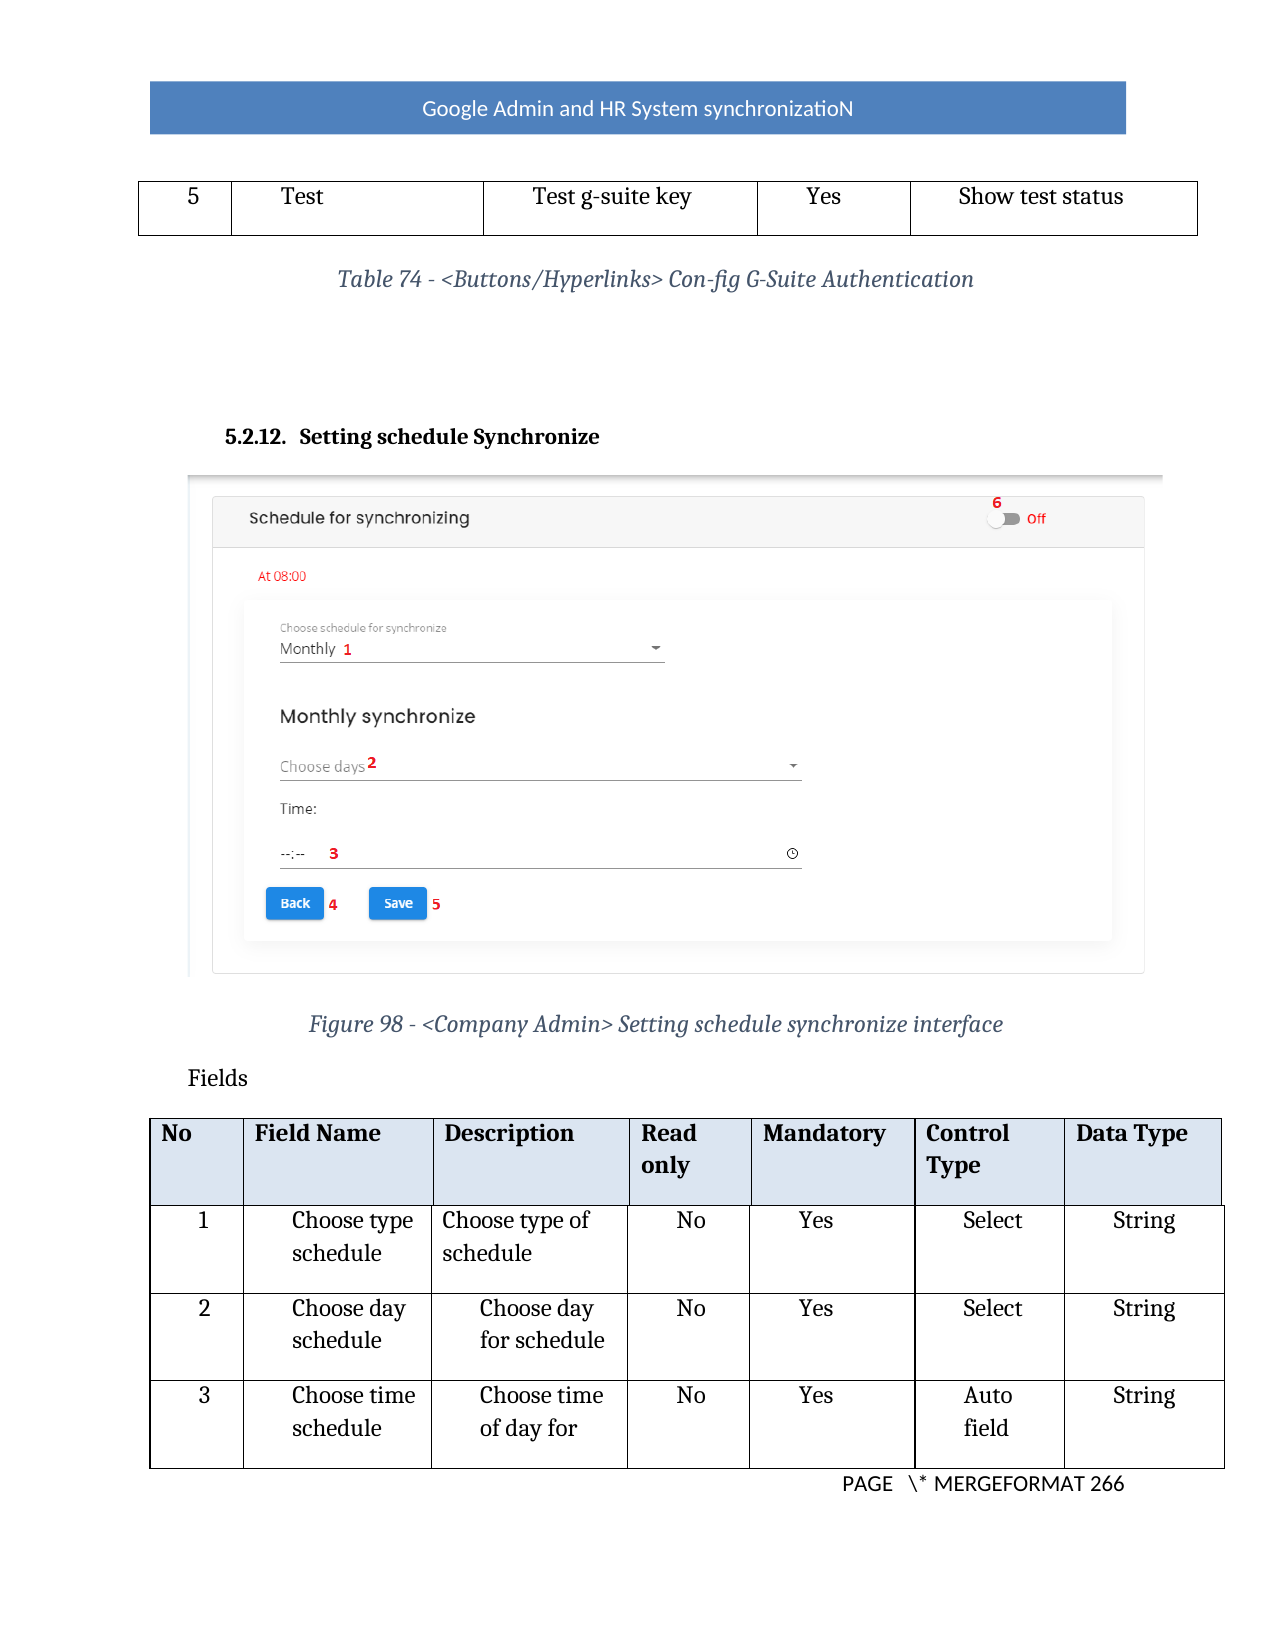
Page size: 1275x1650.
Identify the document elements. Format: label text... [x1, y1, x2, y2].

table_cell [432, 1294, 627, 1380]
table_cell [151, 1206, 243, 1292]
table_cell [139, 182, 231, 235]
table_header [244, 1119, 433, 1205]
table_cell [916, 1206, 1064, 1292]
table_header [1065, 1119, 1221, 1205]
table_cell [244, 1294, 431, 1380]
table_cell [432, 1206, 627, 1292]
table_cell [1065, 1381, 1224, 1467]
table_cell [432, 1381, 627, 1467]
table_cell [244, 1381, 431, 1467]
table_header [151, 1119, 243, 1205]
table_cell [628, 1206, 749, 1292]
text Fields [187, 1063, 1125, 1092]
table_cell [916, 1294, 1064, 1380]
text Figure 98 - <Company Admin> Setting schedule synchronize interface [187, 1010, 1125, 1038]
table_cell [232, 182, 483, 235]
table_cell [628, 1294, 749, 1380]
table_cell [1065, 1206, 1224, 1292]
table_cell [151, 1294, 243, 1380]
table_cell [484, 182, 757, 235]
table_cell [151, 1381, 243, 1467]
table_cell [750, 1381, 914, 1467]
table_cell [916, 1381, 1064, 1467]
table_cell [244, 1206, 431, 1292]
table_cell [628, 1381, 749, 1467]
picture [187, 475, 1163, 977]
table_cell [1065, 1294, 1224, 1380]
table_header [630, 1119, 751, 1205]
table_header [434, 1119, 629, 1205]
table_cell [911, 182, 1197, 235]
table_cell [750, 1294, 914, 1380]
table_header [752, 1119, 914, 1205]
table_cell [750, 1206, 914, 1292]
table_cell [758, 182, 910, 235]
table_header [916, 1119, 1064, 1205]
subtitle Setting schedule Synchronize [225, 424, 1125, 451]
